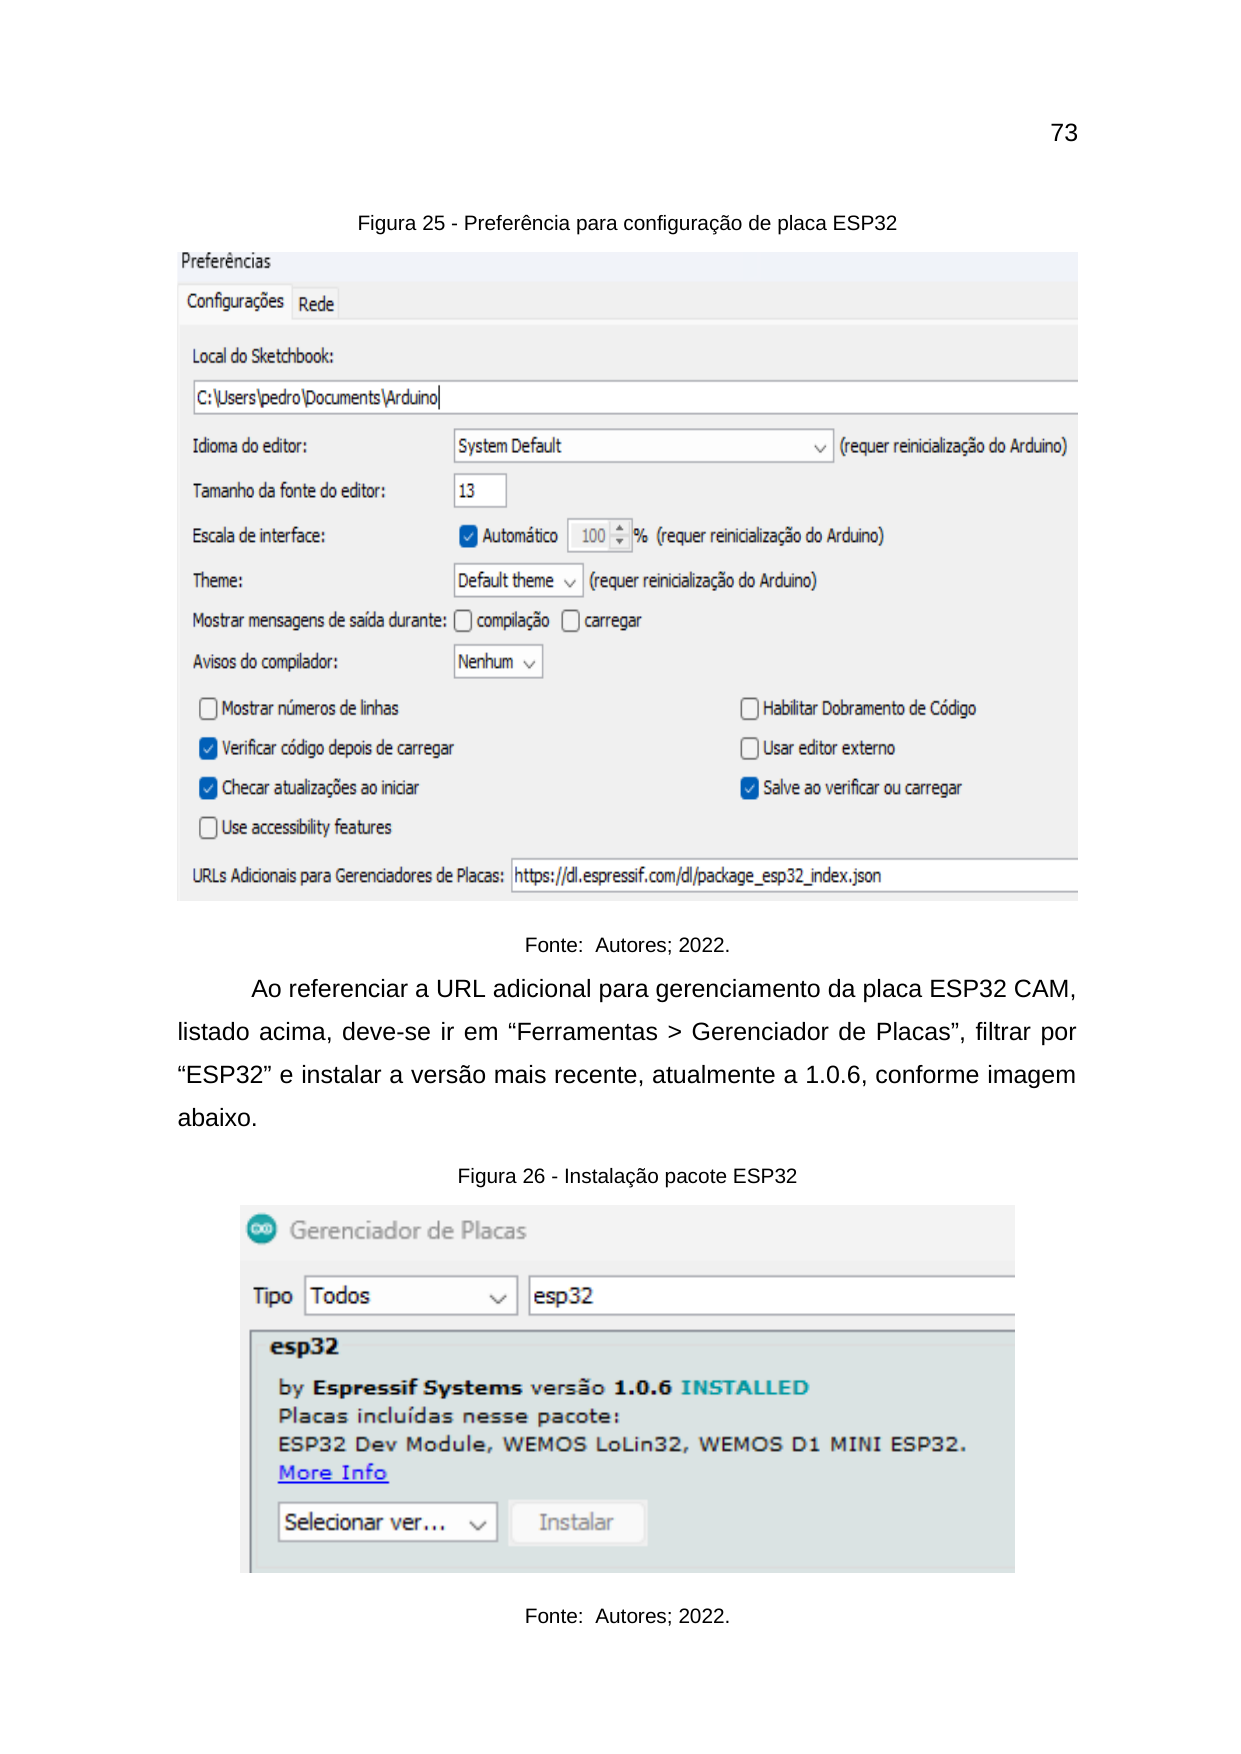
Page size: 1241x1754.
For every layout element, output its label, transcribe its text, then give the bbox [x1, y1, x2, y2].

text Fonte: Autores; 2022. [177, 1604, 1078, 1628]
picture [240, 1205, 1015, 1573]
text Ao referenciar a URL adicional para gerenciamento da placa ESP32 CAM, listado acima, deve-se ir em “Ferramentas > Gerenciador de Placas”, filtrar por “ESP32” e instalar a versão mais recente, atualmente a 1.0.6, conforme imagem abaixo. [177, 974, 1078, 1132]
text Fonte: Autores; 2022. [177, 932, 1078, 956]
picture [177, 252, 1078, 901]
